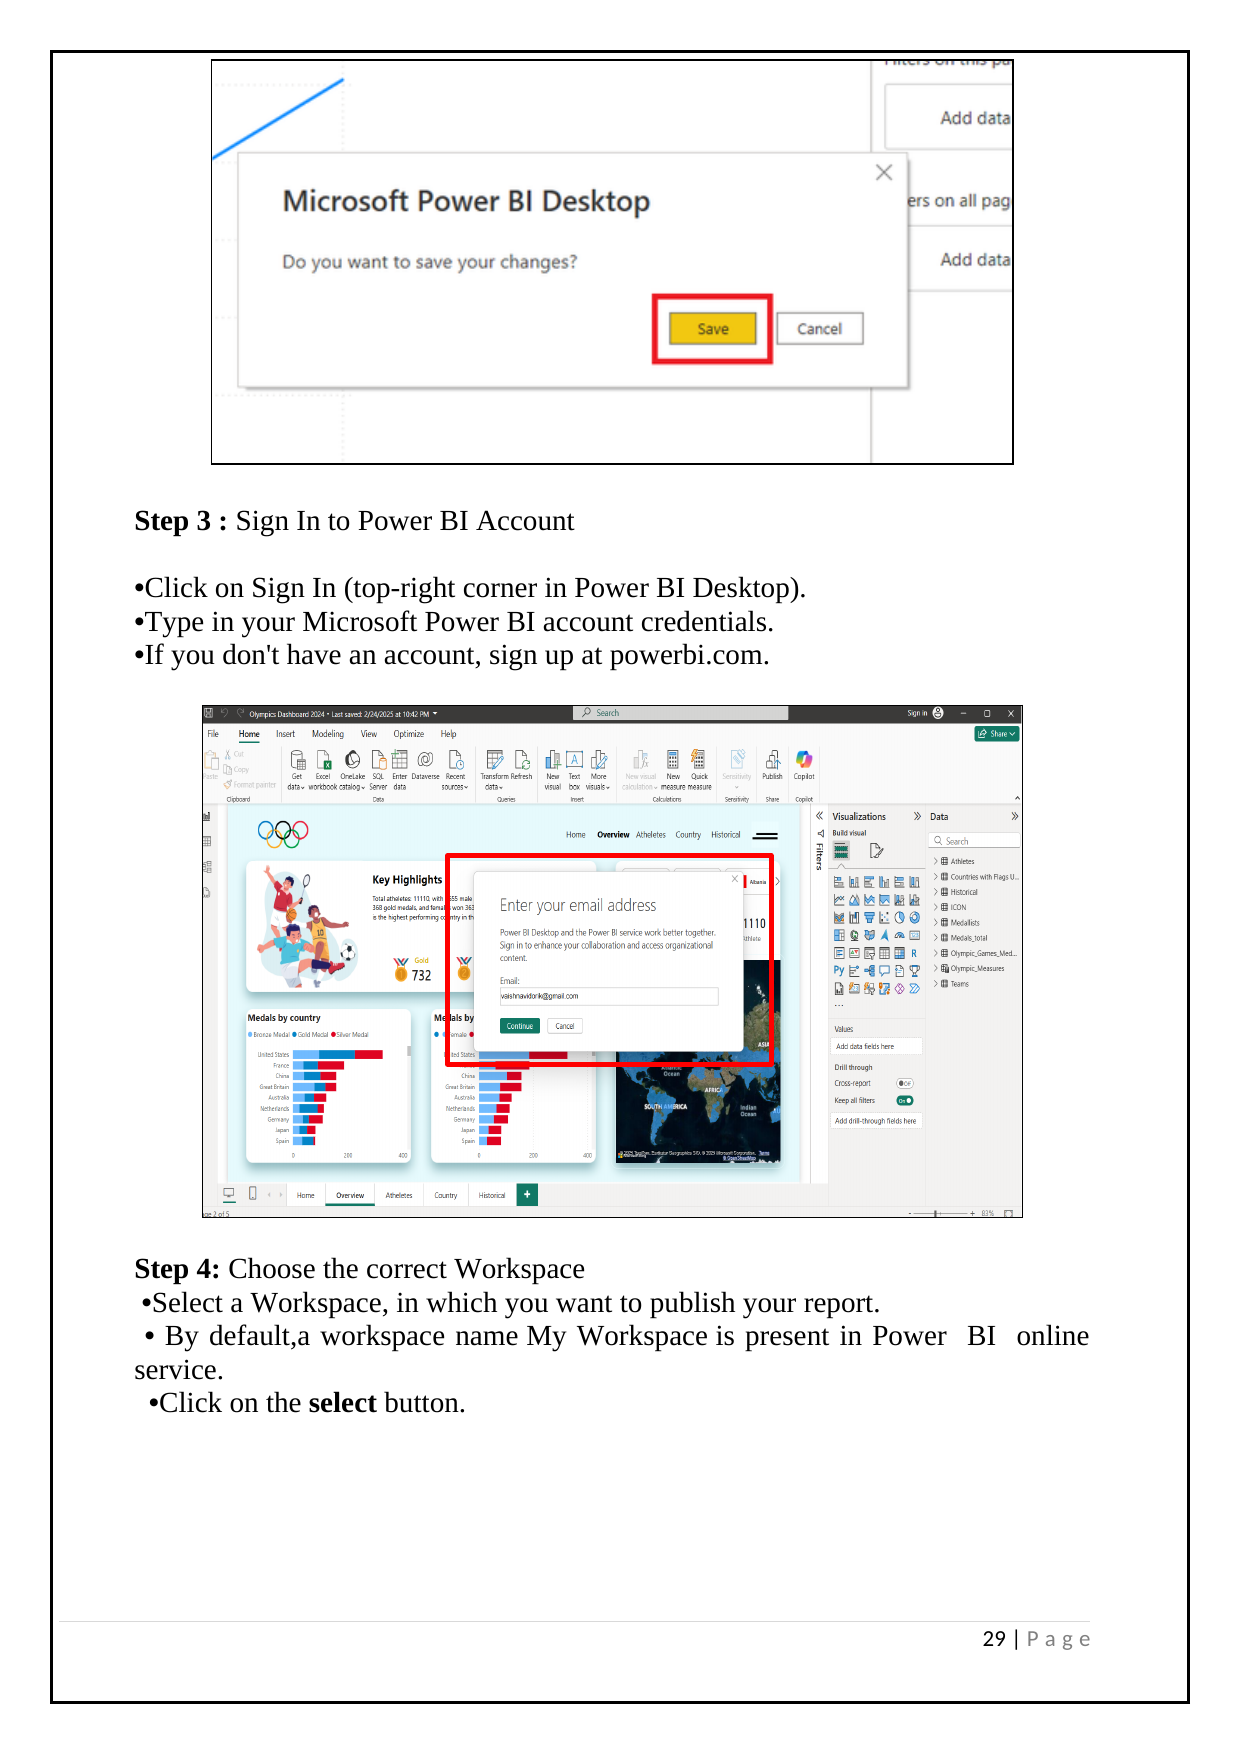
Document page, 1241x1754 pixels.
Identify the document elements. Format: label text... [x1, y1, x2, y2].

list •Type in your Microsoft Power BI account credentials. [134, 604, 1090, 637]
list •Click on the select button. [134, 1386, 1090, 1419]
list •If you don't have an account, sign up at powerbi.com. [134, 637, 1090, 671]
list Step 3 : Sign In to Power BI Account [134, 503, 1090, 537]
picture [212, 61, 1012, 463]
list •Click on Sign In (top-right corner in Power BI Desktop). [134, 570, 1090, 604]
picture [203, 706, 1022, 1217]
list •Select a Workspace, in which you want to publish your report. [134, 1285, 1090, 1318]
list Step 4: Choose the correct Workspace [134, 1251, 1090, 1285]
list • By default,a workspace name My Workspace is present in Power BI online service. [134, 1318, 1090, 1386]
